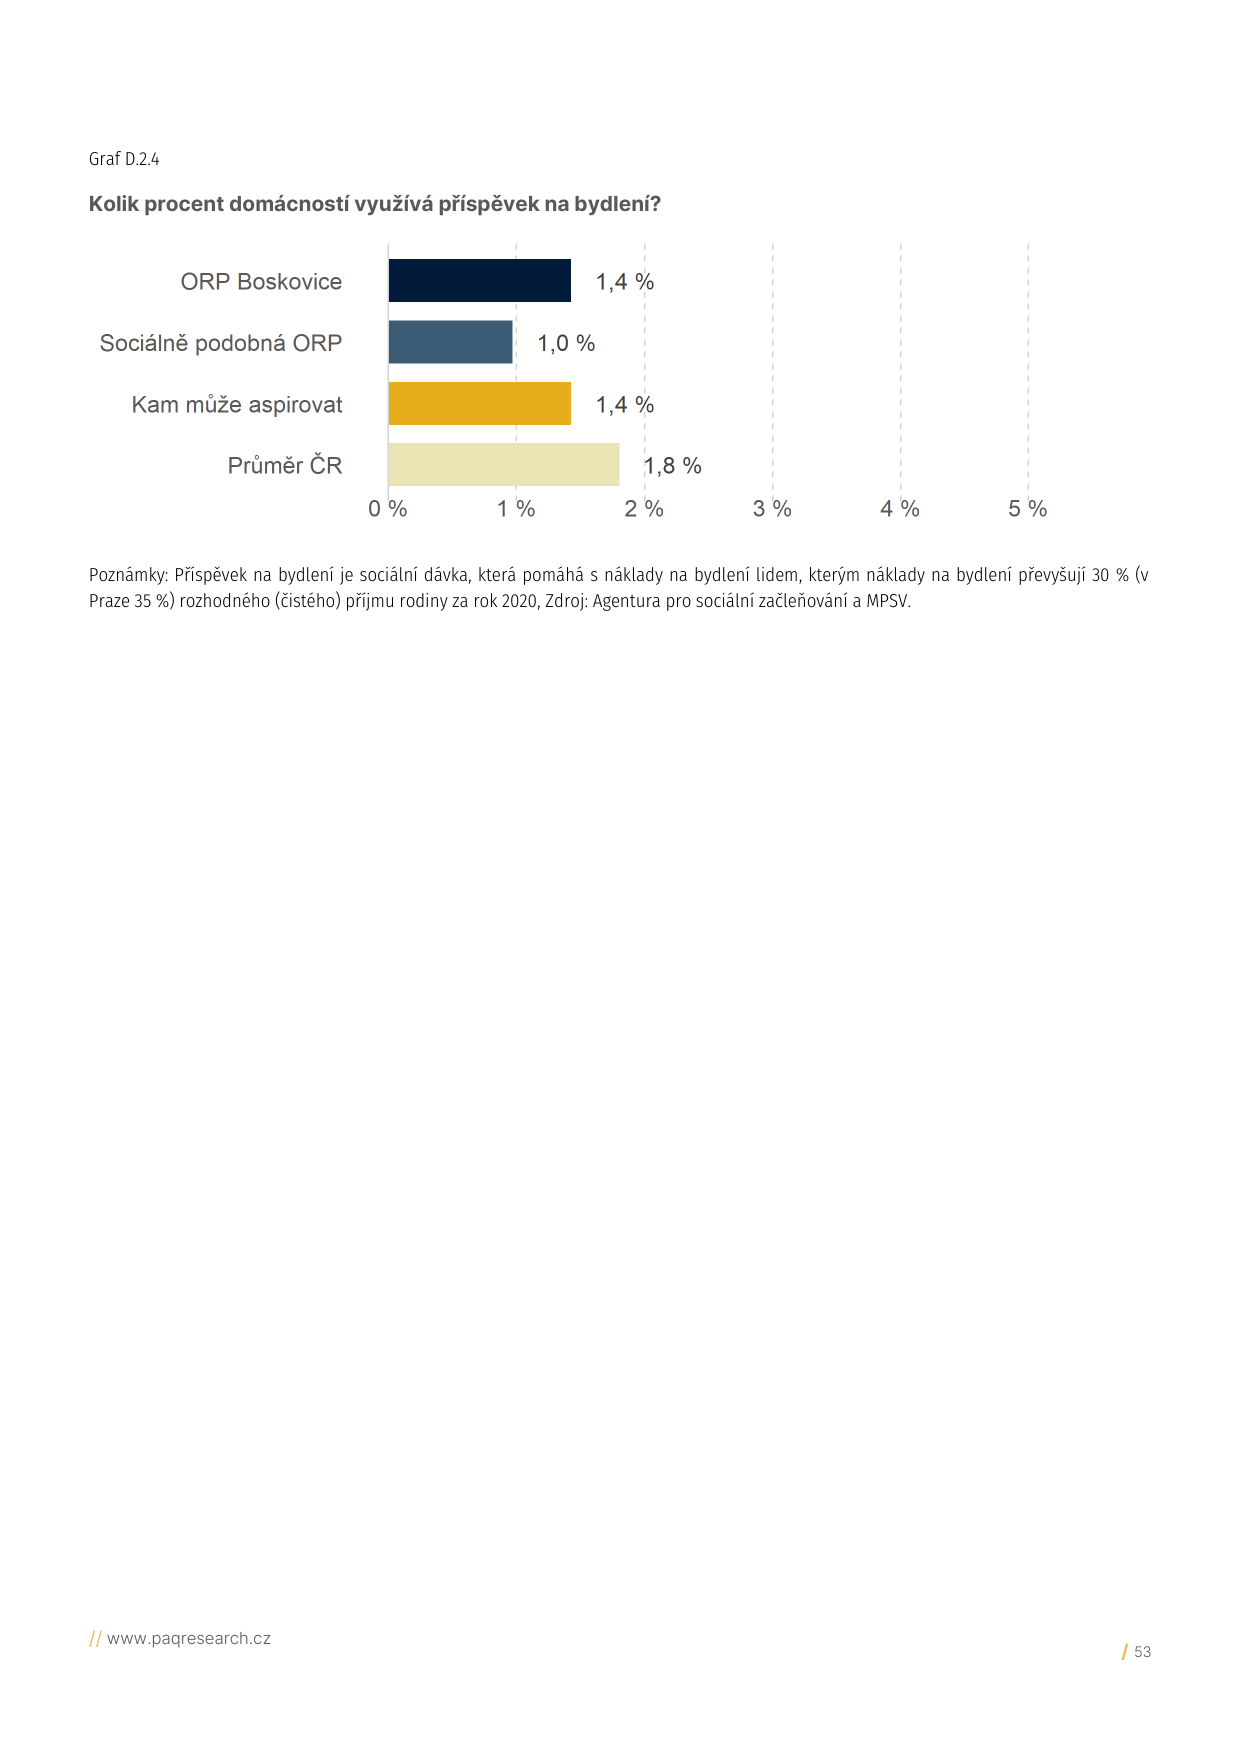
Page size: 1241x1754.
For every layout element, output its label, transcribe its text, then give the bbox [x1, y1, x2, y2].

text Graf D.2.4 [89, 148, 1152, 170]
picture [88, 216, 1139, 548]
text Poznámky: Příspěvek na bydlení je sociální dávka, která pomáhá s náklady na bydlení lidem, kterým náklady na bydlení převyšují 30 % (v Praze 35 %) rozhodného (čistého) příjmu rodiny za rok 2020, Zdroj: Agentura pro sociální začleňování a MPSV. [89, 564, 1152, 613]
text Kolik procent domácností využívá příspěvek na bydlení? [89, 186, 1152, 216]
